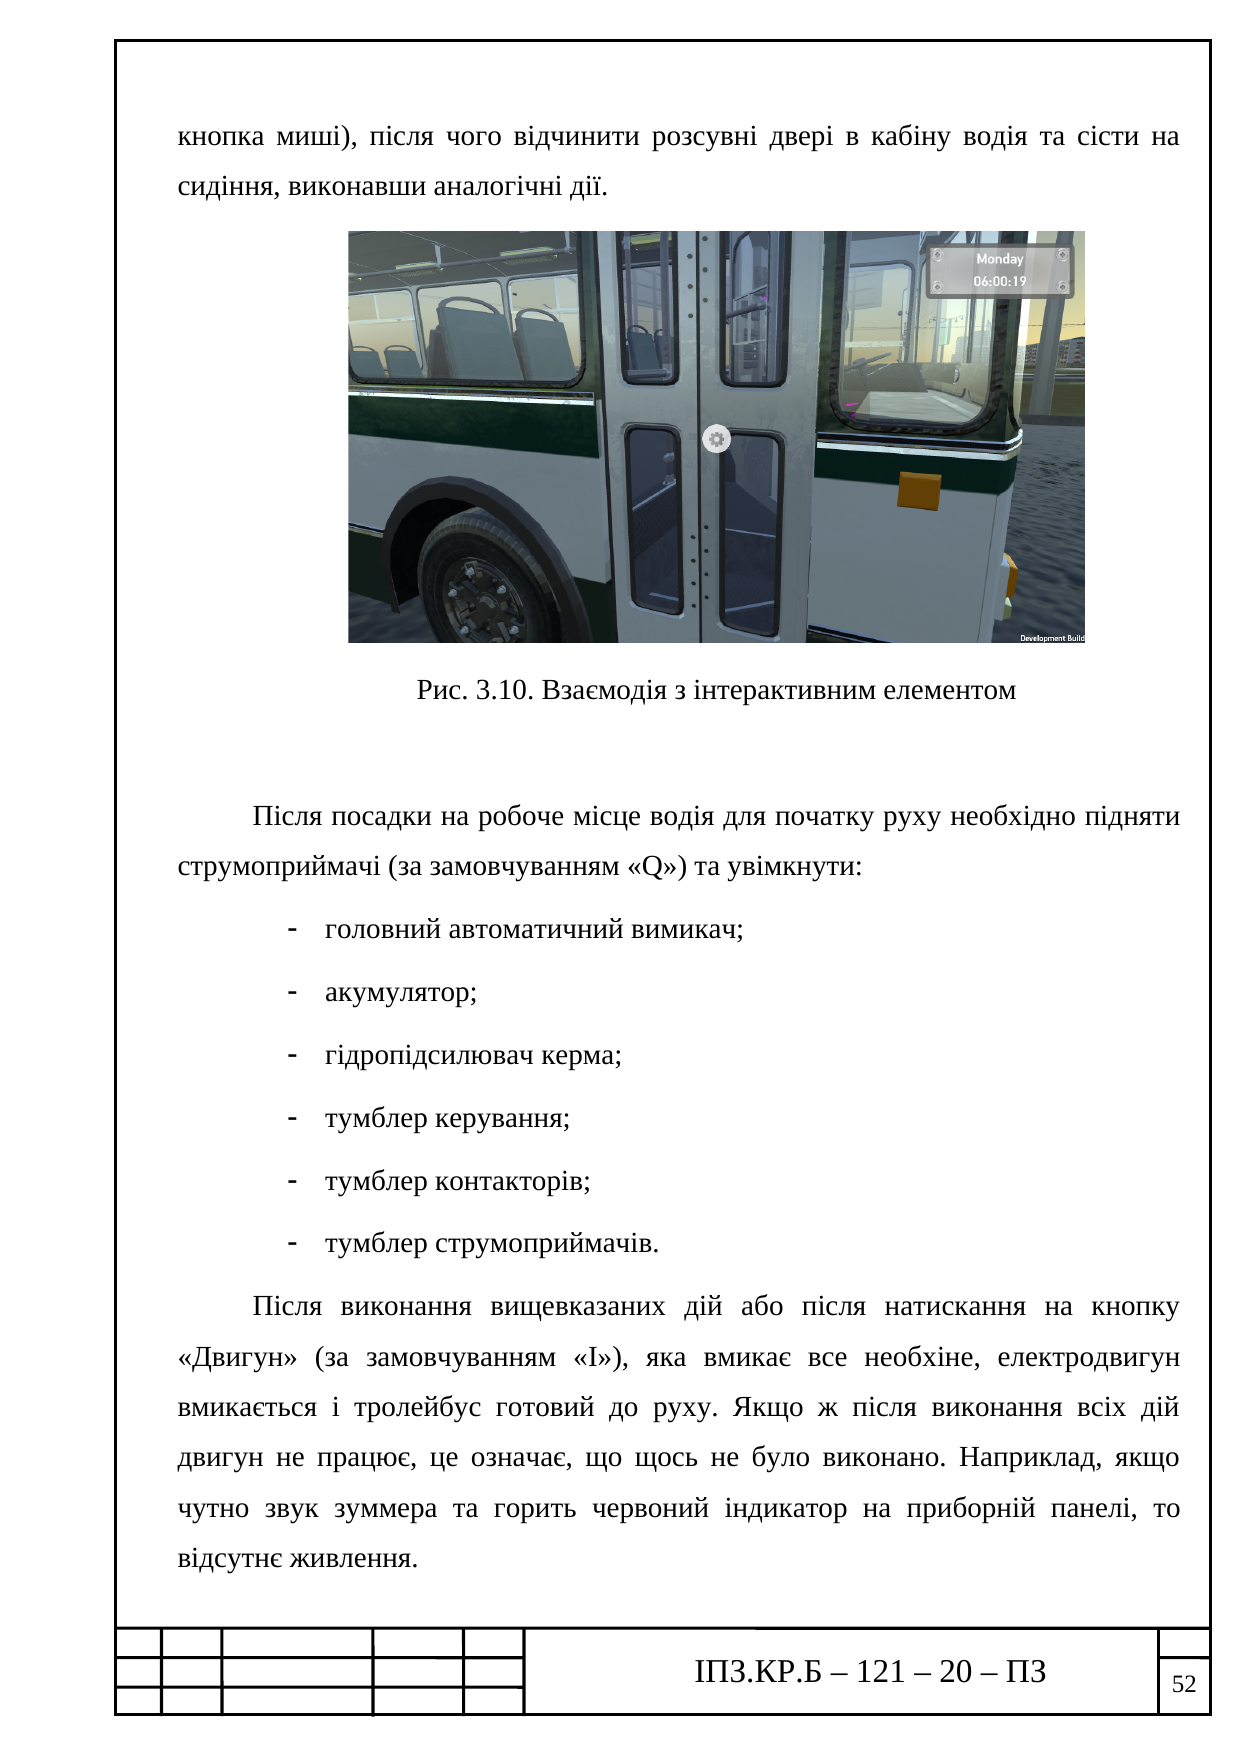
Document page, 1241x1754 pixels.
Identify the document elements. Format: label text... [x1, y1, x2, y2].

list тумблер керування; [287, 1100, 1181, 1133]
list тумблер контакторів; [287, 1163, 1181, 1196]
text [177, 118, 1181, 202]
list тумблер струмоприймачів. [287, 1226, 1181, 1259]
picture [348, 231, 1085, 643]
text Рис. 3.10. Взаємодія з інтерактивним елементом [177, 672, 1181, 706]
list Після виконання вищевказаних дій або після натискання на кнопку «Двигун» (за замовчуванням «I»), яка вмикає все необхіне, електродвигун вмикається і тролейбус готовий до руху. Якщо ж після виконання всіх дій двигун не працює, це означає, що щось не було виконано. Наприклад, якщо чутно звук зуммера та горить червоний індикатор на приборній панелі, то відсутнє живлення. [177, 1288, 1181, 1573]
list головний автоматичний вимикач; [287, 911, 1181, 944]
list акумулятор; [287, 974, 1181, 1007]
list гідропідсилювач керма; [287, 1037, 1181, 1070]
text Після посадки на робоче місце водія для початку руху необхідно підняти струмоприймачі (за замовчуванням «Q») та увімкнути: [177, 798, 1181, 882]
